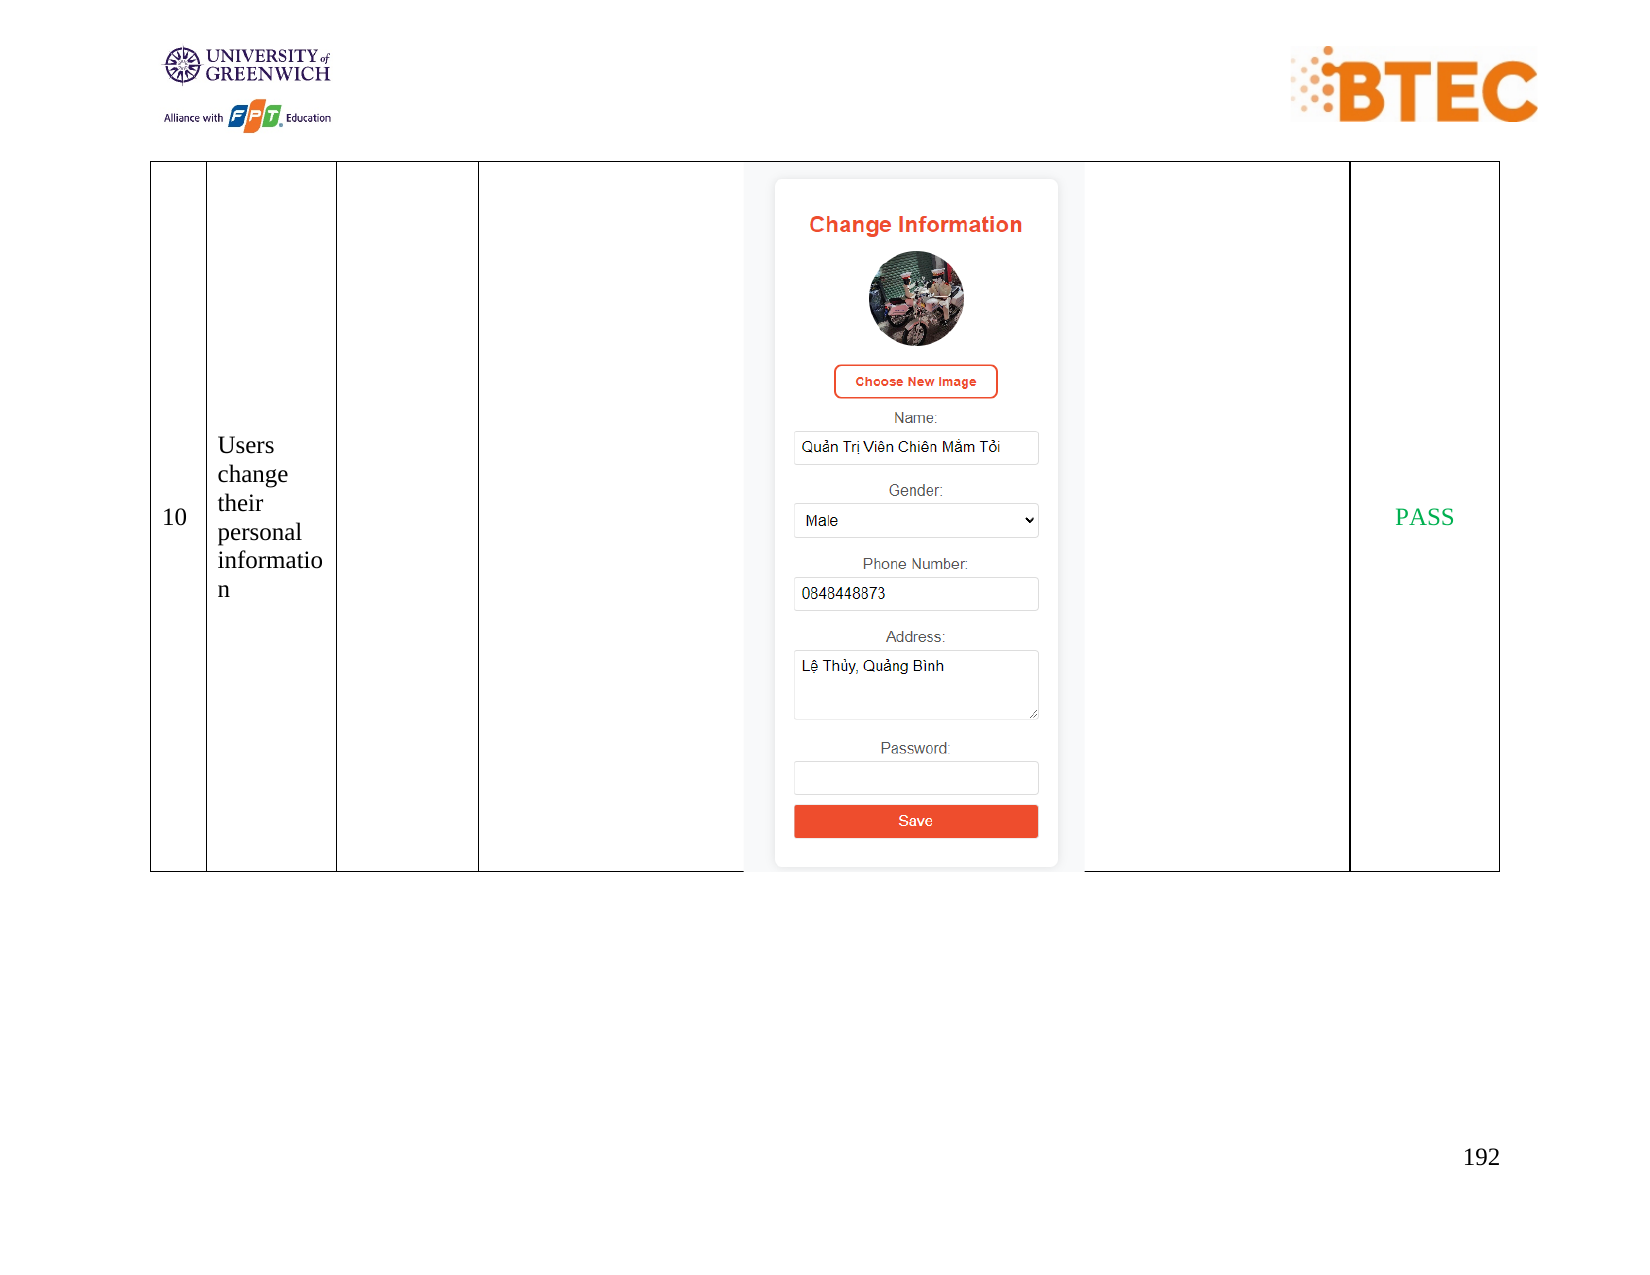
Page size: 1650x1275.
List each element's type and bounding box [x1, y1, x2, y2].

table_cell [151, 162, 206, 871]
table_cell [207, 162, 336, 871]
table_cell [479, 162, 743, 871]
picture [743, 162, 1085, 872]
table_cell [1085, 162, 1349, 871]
picture [1290, 46, 1538, 122]
picture [150, 32, 343, 144]
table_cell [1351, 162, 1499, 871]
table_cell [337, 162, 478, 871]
